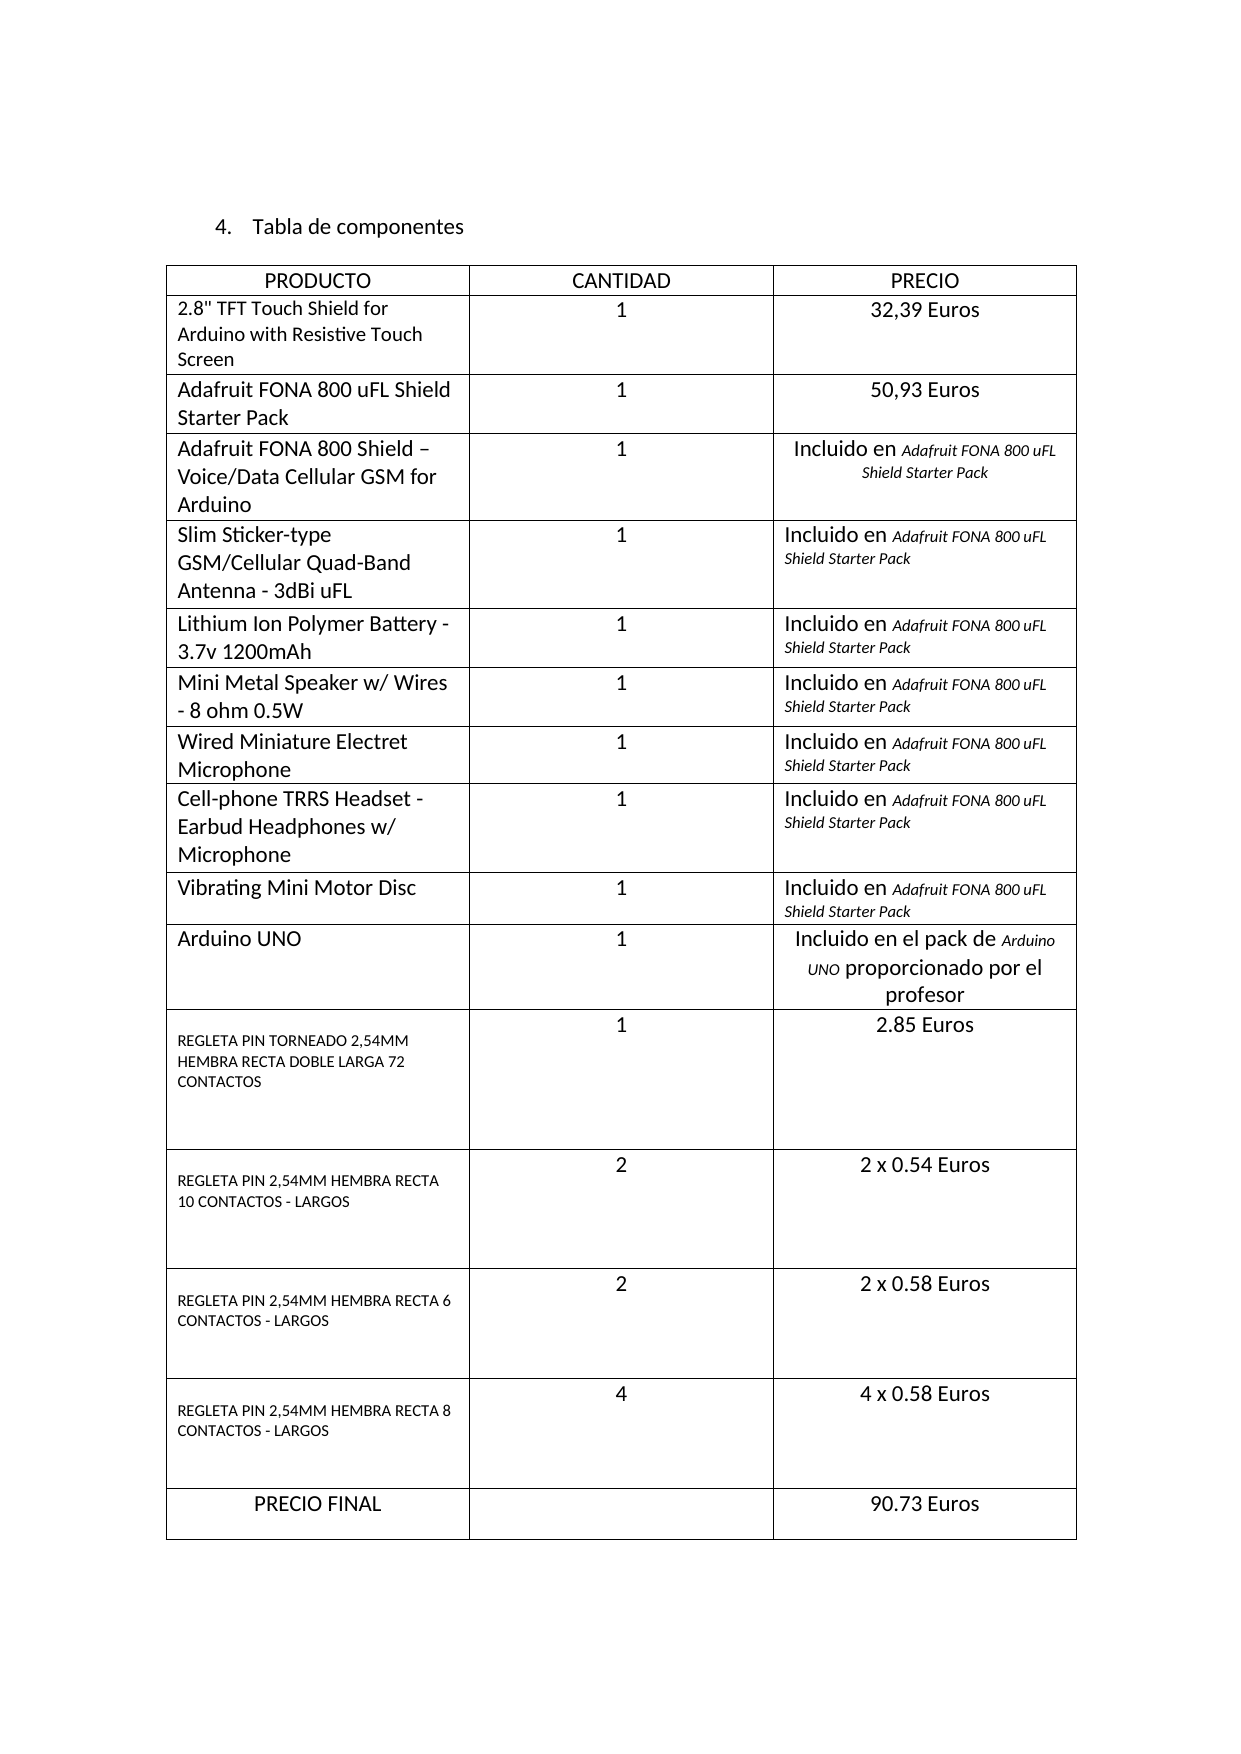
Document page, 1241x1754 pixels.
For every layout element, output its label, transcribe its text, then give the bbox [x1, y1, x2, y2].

list Tabla de componentes [215, 212, 1063, 240]
table_cell Incluido en Adafruit FONA 800 uFL Shield Starter Pack [774, 873, 1076, 923]
table_cell Incluido en Adafruit FONA 800 uFL Shield Starter Pack [774, 434, 1076, 519]
table_cell Wired Miniature Electret Microphone [167, 727, 469, 783]
table_cell Mini Metal Speaker w/ Wires - 8 ohm 0.5W [167, 668, 469, 726]
table_cell Slim Sticker-type GSM/Cellular Quad-Band Antenna - 3dBi uFL [167, 521, 469, 608]
table_cell 1 [470, 296, 773, 374]
table_cell Cell-phone TRRS Headset - Earbud Headphones w/ Microphone [167, 784, 469, 872]
table_cell Incluido en el pack de Arduino UNO proporcionado por el profesor [774, 925, 1076, 1009]
table_cell 2.8" TFT Touch Shield for Arduino with Resistive Touch Screen [167, 296, 469, 374]
table_cell 1 [470, 873, 773, 923]
table_cell [470, 1489, 773, 1539]
table_cell REGLETA PIN 2,54MM HEMBRA RECTA 10 CONTACTOS - LARGOS [167, 1150, 469, 1268]
table_cell 4 [470, 1379, 773, 1488]
table_cell 50,93 Euros [774, 375, 1076, 433]
table_cell Adafruit FONA 800 uFL Shield Starter Pack [167, 375, 469, 433]
table_cell PRECIO FINAL [167, 1489, 469, 1539]
table_cell Incluido en Adafruit FONA 800 uFL Shield Starter Pack [774, 521, 1076, 608]
table_cell 90.73 Euros [774, 1489, 1076, 1539]
table_cell Arduino UNO [167, 925, 469, 1009]
table_cell REGLETA PIN TORNEADO 2,54MM HEMBRA RECTA DOBLE LARGA 72 CONTACTOS [167, 1010, 469, 1149]
table_cell Incluido en Adafruit FONA 800 uFL Shield Starter Pack [774, 609, 1076, 667]
table_cell 2 x 0.58 Euros [774, 1269, 1076, 1378]
table_cell Adafruit FONA 800 Shield – Voice/Data Cellular GSM for Arduino [167, 434, 469, 519]
table_cell REGLETA PIN 2,54MM HEMBRA RECTA 6 CONTACTOS - LARGOS [167, 1269, 469, 1378]
table_cell 2 [470, 1269, 773, 1378]
table_header PRECIO [774, 266, 1076, 294]
table_header PRODUCTO [167, 266, 469, 294]
table_cell 2.85 Euros [774, 1010, 1076, 1149]
table_cell 1 [470, 784, 773, 872]
table_cell Vibrating Mini Motor Disc [167, 873, 469, 923]
table_cell 1 [470, 434, 773, 519]
table_cell 1 [470, 521, 773, 608]
table_cell 32,39 Euros [774, 296, 1076, 374]
table_cell 1 [470, 727, 773, 783]
table_cell 1 [470, 925, 773, 1009]
table_cell Incluido en Adafruit FONA 800 uFL Shield Starter Pack [774, 727, 1076, 783]
table_cell 2 [470, 1150, 773, 1268]
table_cell REGLETA PIN 2,54MM HEMBRA RECTA 8 CONTACTOS - LARGOS [167, 1379, 469, 1488]
table_header CANTIDAD [470, 266, 773, 294]
table_cell Incluido en Adafruit FONA 800 uFL Shield Starter Pack [774, 668, 1076, 726]
table_cell 4 x 0.58 Euros [774, 1379, 1076, 1488]
table_cell Lithium Ion Polymer Battery - 3.7v 1200mAh [167, 609, 469, 667]
table_cell 1 [470, 375, 773, 433]
table_cell 2 x 0.54 Euros [774, 1150, 1076, 1268]
table_cell 1 [470, 609, 773, 667]
table_cell 1 [470, 1010, 773, 1149]
table_cell Incluido en Adafruit FONA 800 uFL Shield Starter Pack [774, 784, 1076, 872]
table_cell 1 [470, 668, 773, 726]
